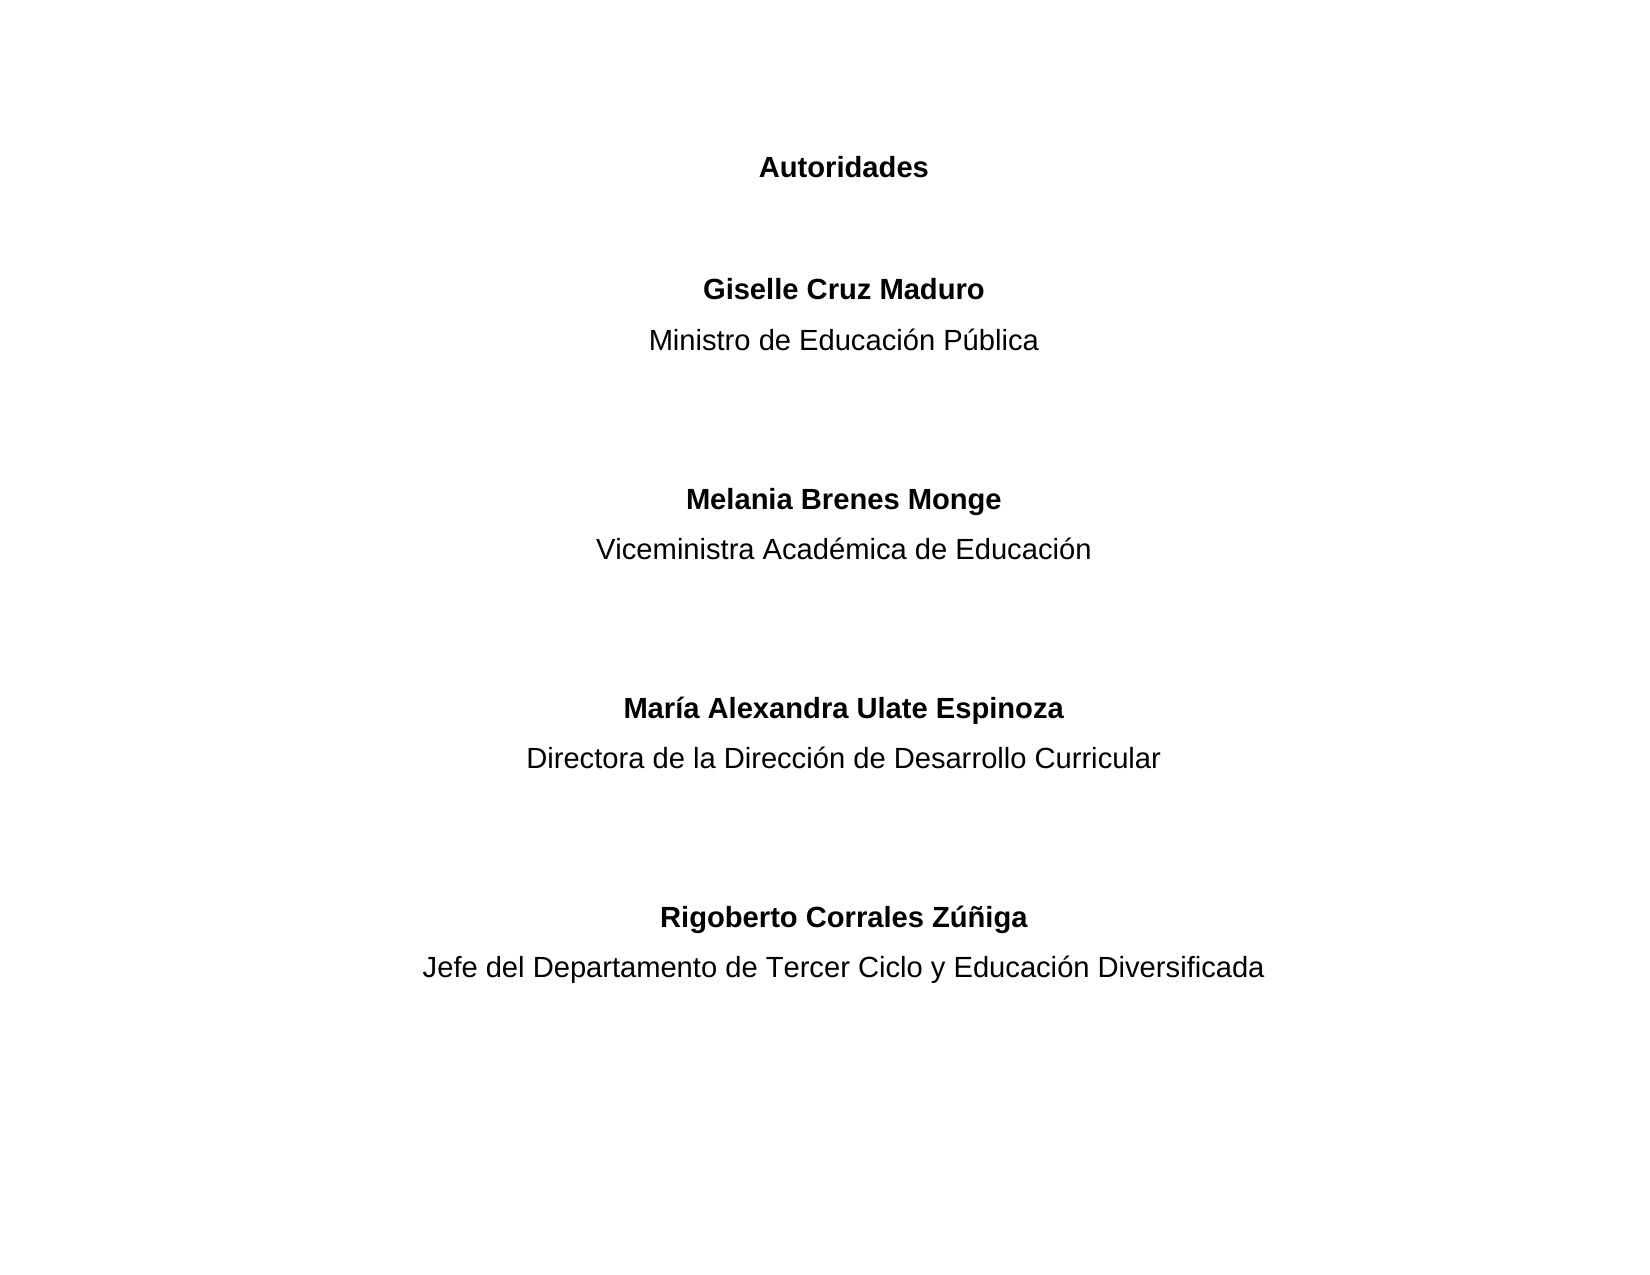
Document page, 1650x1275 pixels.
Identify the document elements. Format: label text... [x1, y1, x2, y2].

text María Alexandra Ulate Espinoza [187, 691, 1500, 724]
text Rigoberto Corrales Zúñiga [187, 900, 1500, 933]
text Jefe del Departamento de Tercer Ciclo y Educación Diversificada [187, 950, 1500, 984]
text Directora de la Dirección de Desarrollo Curricular [187, 741, 1500, 774]
text Ministro de Educación Pública [187, 323, 1500, 356]
text Viceministra Académica de Educación [187, 532, 1500, 566]
text Giselle Cruz Maduro [187, 273, 1500, 306]
text Melania Brenes Monge [187, 482, 1500, 515]
text Autoridades [150, 150, 1500, 183]
